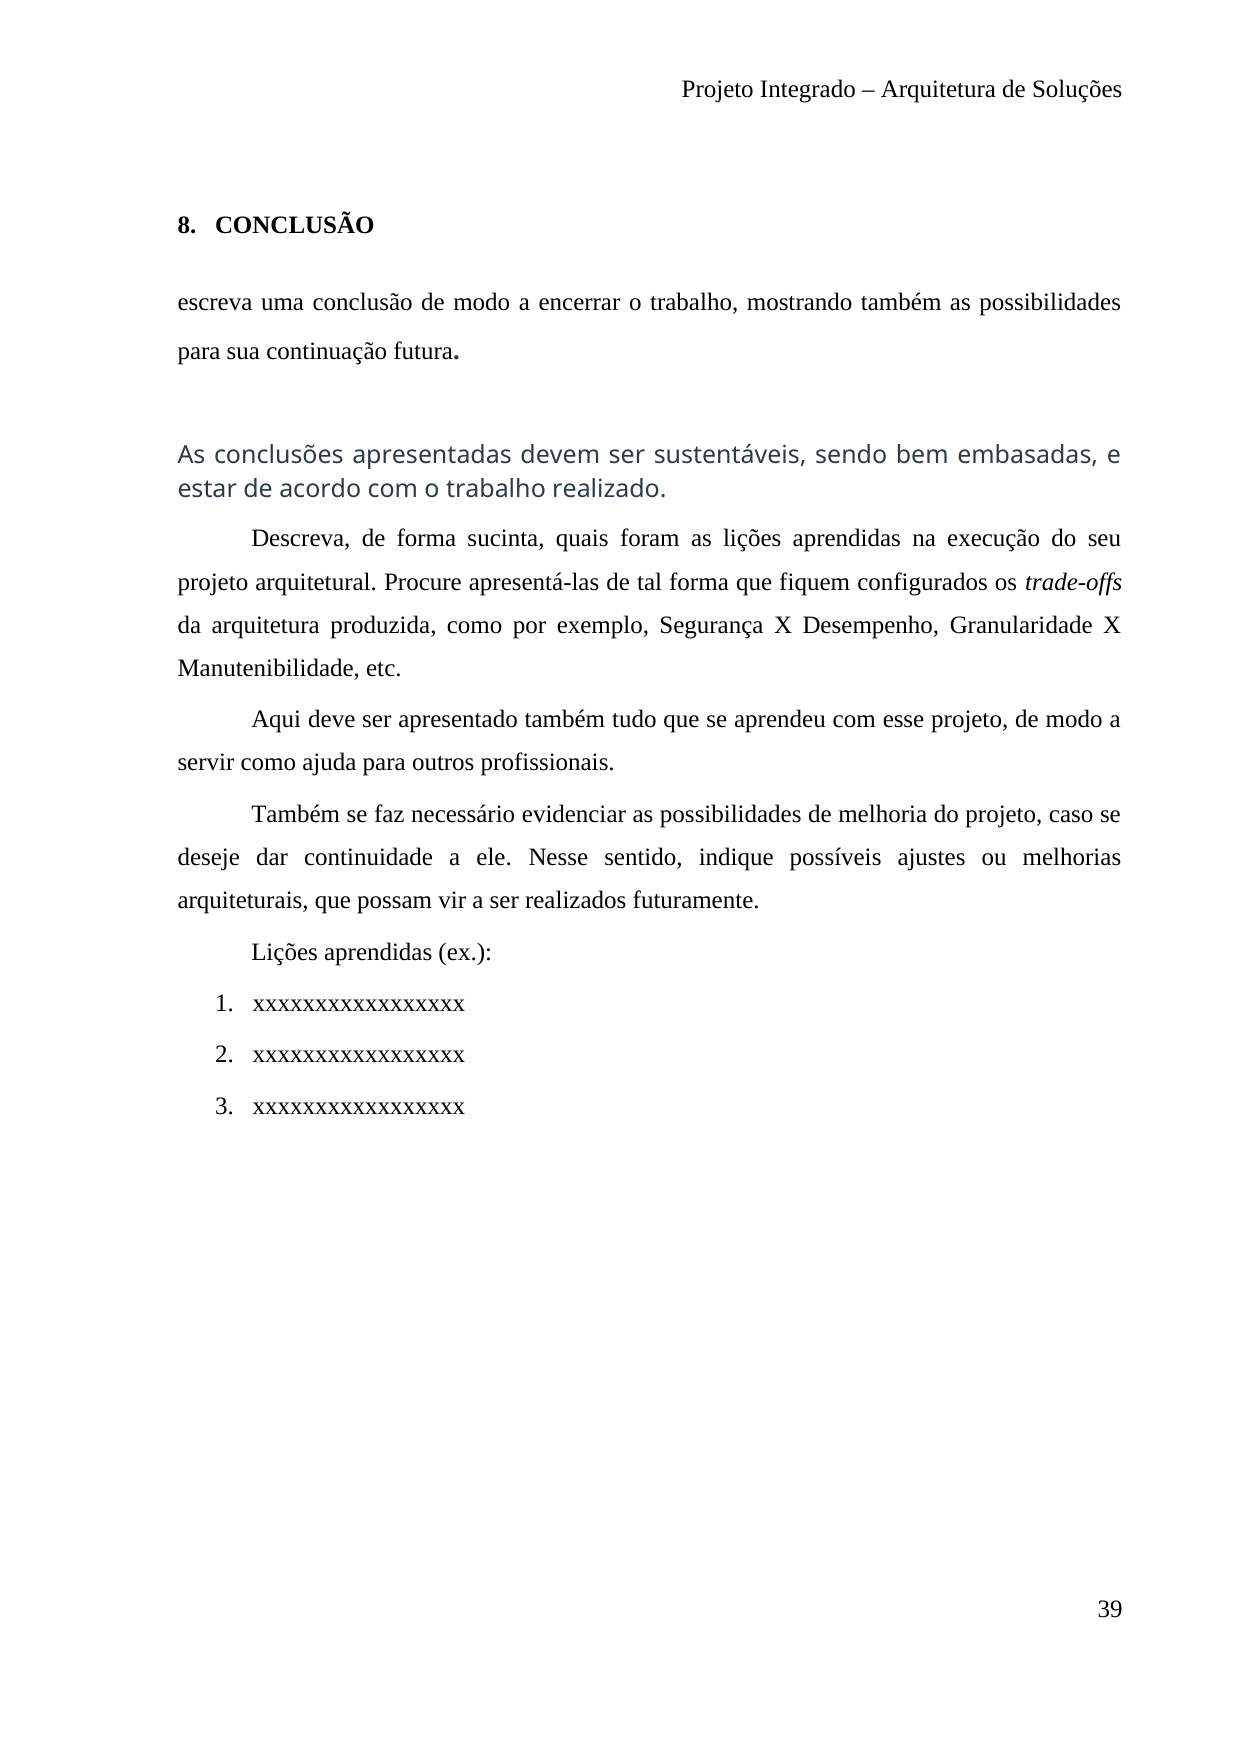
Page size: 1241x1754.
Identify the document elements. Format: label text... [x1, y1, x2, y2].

list xxxxxxxxxxxxxxxxx [215, 988, 1122, 1017]
text Descreva, de forma sucinta, quais foram as lições aprendidas na execução do seu projeto arquitetural. Procure apresentá-las de tal forma que fiquem configurados os trade-offs da arquitetura produzida, como por exemplo, Segurança X Desempenho, Granularidade X Manutenibilidade, etc. [177, 523, 1122, 682]
list xxxxxxxxxxxxxxxxx [215, 1091, 1122, 1120]
subtitle CONCLUSÃO [177, 211, 1122, 239]
list xxxxxxxxxxxxxxxxx [215, 1039, 1122, 1068]
text Também se faz necessário evidenciar as possibilidades de melhoria do projeto, caso se deseje dar continuidade a ele. Nesse sentido, indique possíveis ajustes ou melhorias arquiteturais, que possam vir a ser realizados futuramente. [177, 799, 1122, 914]
text Aqui deve ser apresentado também tudo que se aprendeu com esse projeto, de modo a servir como ajuda para outros profissionais. [177, 704, 1122, 776]
text As conclusões apresentadas devem ser sustentáveis, sendo bem embasadas, e estar de acordo com o trabalho realizado. [177, 402, 1122, 505]
text escreva uma conclusão de modo a encerrar o trabalho, mostrando também as possibilidades para sua continuação futura. [177, 316, 1122, 367]
text Lições aprendidas (ex.): [177, 937, 1122, 965]
